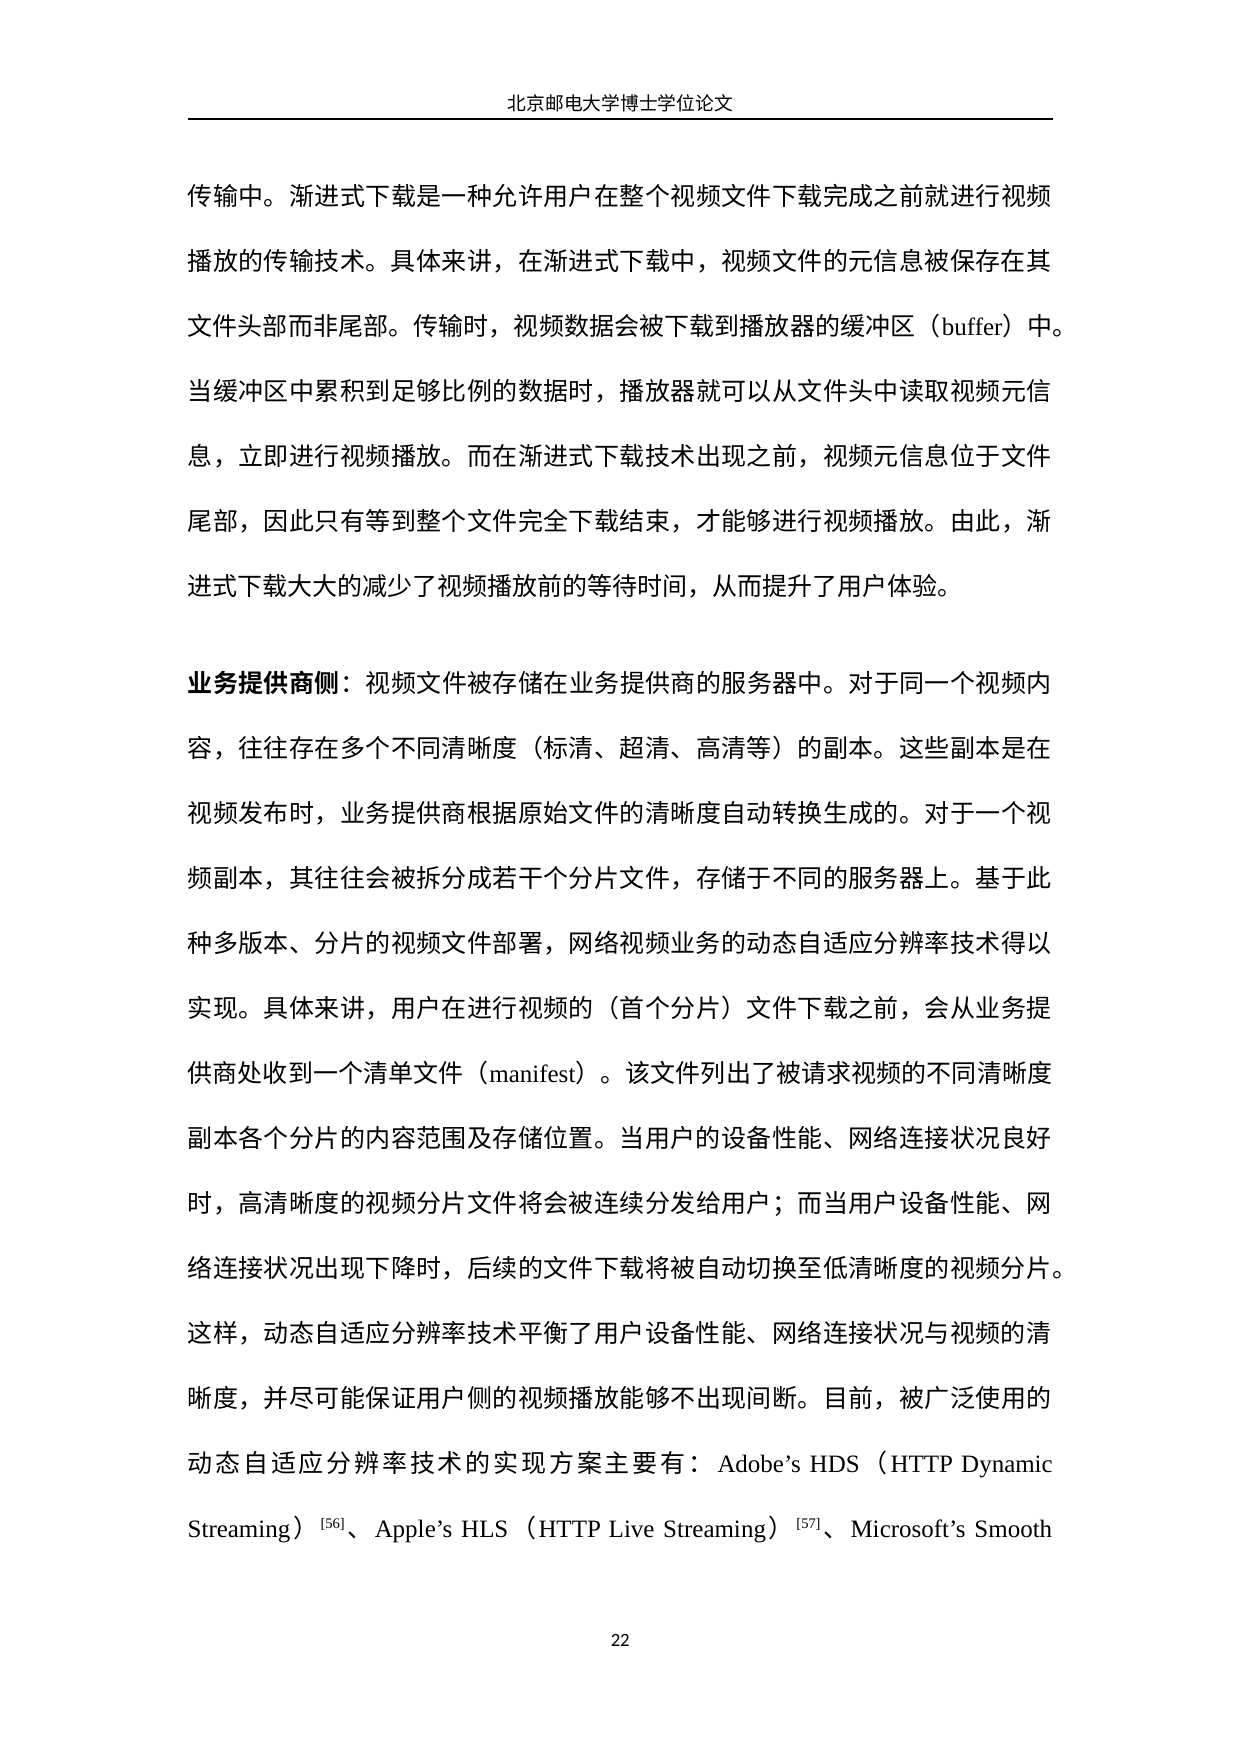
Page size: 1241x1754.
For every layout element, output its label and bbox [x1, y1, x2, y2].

text [187, 649, 1053, 1559]
text [187, 162, 1053, 617]
